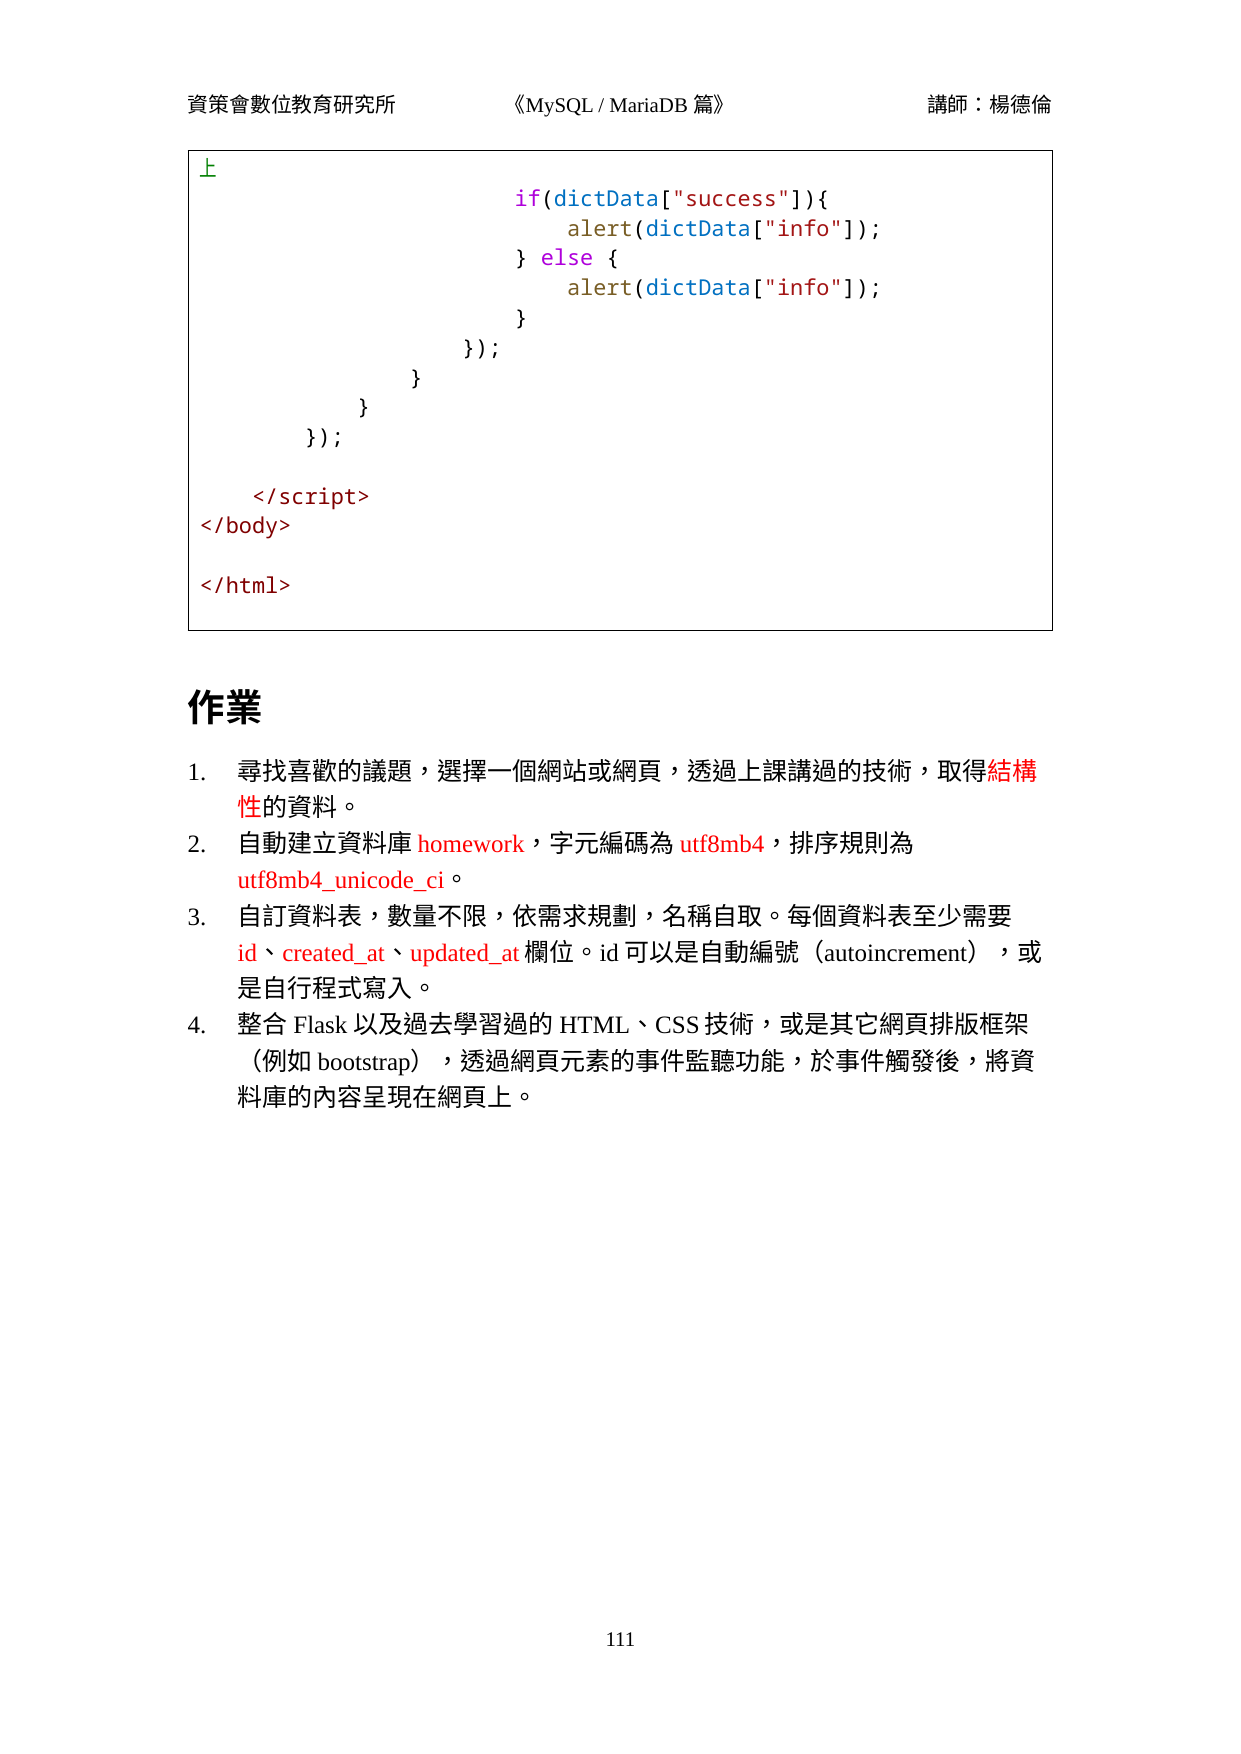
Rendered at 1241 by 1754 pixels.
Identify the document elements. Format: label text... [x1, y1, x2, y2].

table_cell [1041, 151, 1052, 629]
list 整合 Flask 以及過去學習過的 HTML、CSS技術，或是其它網頁排版框架（例如bootstrap），透過網頁元素的事件監聽功能，於事件觸發後，將資料庫的內容呈現在網頁上。 [187, 1005, 1053, 1113]
subtitle 作業 [187, 678, 1053, 732]
list 自動建立資料庫homework，字元編碼為utf8mb4，排序規則為utf8mb4_unicode_ci。 [187, 823, 1053, 896]
list 尋找喜歡的議題，選擇一個網站或網頁，透過上課講過的技術，取得結構性的資料。 [187, 751, 1053, 823]
list 自訂資料表，數量不限，依需求規劃，名稱自取。每個資料表至少需要 id、created_at、updated_at欄位。id可以是自動編號（autoincrement），或是自行程式寫入。 [187, 896, 1053, 1005]
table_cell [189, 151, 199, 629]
